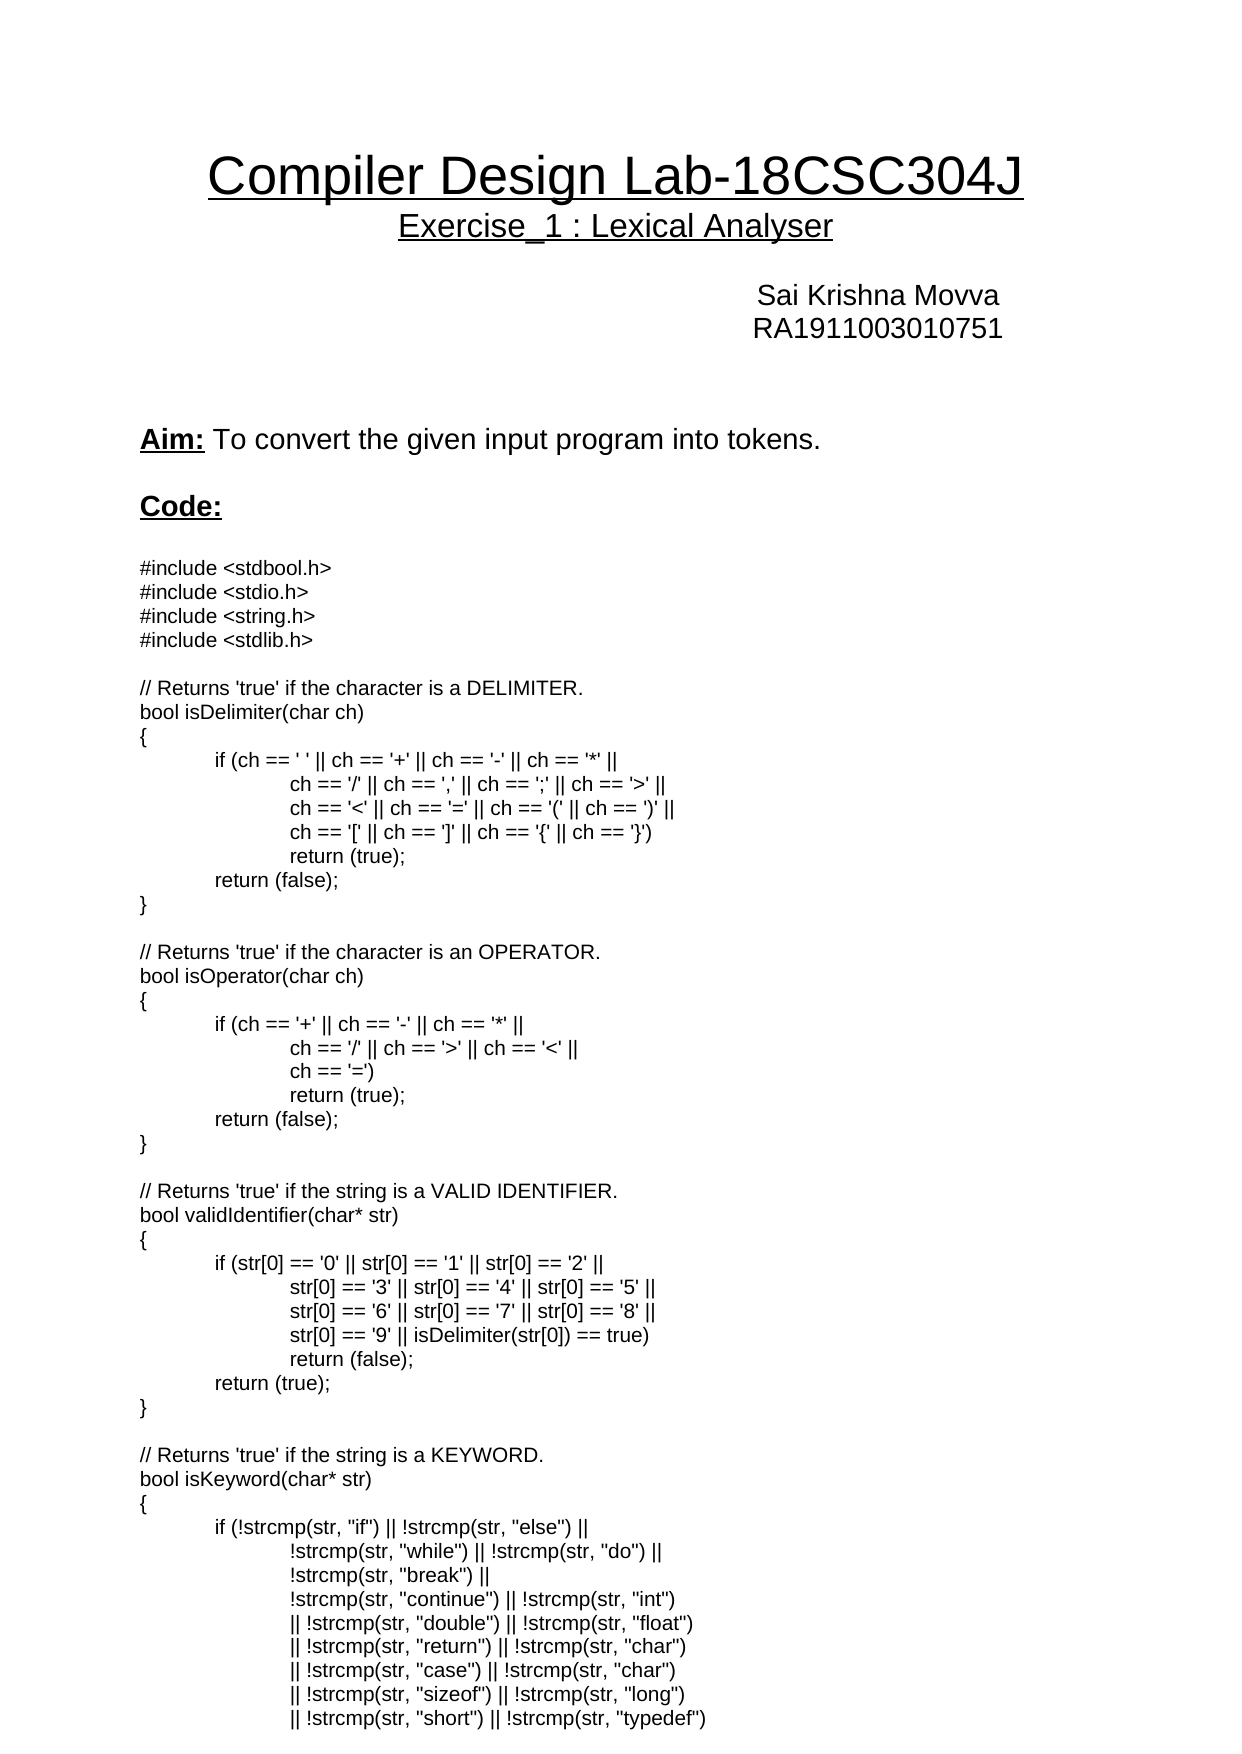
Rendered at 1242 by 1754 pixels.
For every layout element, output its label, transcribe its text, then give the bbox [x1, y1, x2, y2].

text || !strcmp(str, "case") || !strcmp(str, "char") [139, 1658, 1092, 1682]
text return (true); [139, 1083, 1092, 1107]
text !strcmp(str, "continue") || !strcmp(str, "int") [139, 1586, 1092, 1610]
text str[0] == '3' || str[0] == '4' || str[0] == '5' || [139, 1275, 1092, 1299]
text } [139, 1131, 1092, 1155]
text Compiler Design Lab-18CSC304J [139, 144, 1092, 206]
text // Returns 'true' if the string is a VALID IDENTIFIER. [139, 1179, 1092, 1203]
text // Returns 'true' if the character is a DELIMITER. [139, 676, 1092, 700]
text Aim: To convert the given input program into tokens. [139, 422, 1092, 456]
text if (ch == ' ' || ch == '+' || ch == '-' || ch == '*' || [139, 748, 1092, 772]
text ch == '=') [139, 1059, 1092, 1083]
text return (false); [139, 1107, 1092, 1131]
text { [139, 724, 1092, 748]
text !strcmp(str, "while") || !strcmp(str, "do") || [139, 1538, 1092, 1562]
text // Returns 'true' if the character is an OPERATOR. [139, 939, 1092, 963]
text { [139, 987, 1092, 1011]
text !strcmp(str, "break") || [139, 1562, 1092, 1586]
text str[0] == '6' || str[0] == '7' || str[0] == '8' || [139, 1299, 1092, 1323]
text #include <string.h> [139, 604, 1092, 628]
text #include <stdlib.h> [139, 628, 1092, 652]
text RA1911003010751 [589, 312, 1092, 345]
text return (true); [139, 1371, 1092, 1395]
text ch == '<' || ch == '=' || ch == '(' || ch == ')' || [139, 796, 1092, 820]
text bool isDelimiter(char ch) [139, 700, 1092, 724]
text bool isOperator(char ch) [139, 963, 1092, 987]
text bool validIdentifier(char* str) [139, 1203, 1092, 1227]
text if (!strcmp(str, "if") || !strcmp(str, "else") || [139, 1514, 1092, 1538]
text return (false); [139, 868, 1092, 892]
text ch == '/' || ch == '>' || ch == '<' || [139, 1035, 1092, 1059]
text return (false); [139, 1347, 1092, 1371]
text return (true); [139, 844, 1092, 868]
text || !strcmp(str, "sizeof") || !strcmp(str, "long") [139, 1682, 1092, 1706]
text bool isKeyword(char* str) [139, 1467, 1092, 1491]
text Code: [139, 489, 1092, 523]
text { [139, 1227, 1092, 1251]
text Exercise_1 : Lexical Analyser [139, 206, 1092, 244]
text str[0] == '9' || isDelimiter(str[0]) == true) [139, 1323, 1092, 1347]
text #include <stdio.h> [139, 580, 1092, 604]
text // Returns 'true' if the string is a KEYWORD. [139, 1443, 1092, 1467]
text if (str[0] == '0' || str[0] == '1' || str[0] == '2' || [139, 1251, 1092, 1275]
text ch == '/' || ch == ',' || ch == ';' || ch == '>' || [139, 772, 1092, 796]
text } [139, 1395, 1092, 1419]
text || !strcmp(str, "double") || !strcmp(str, "float") [139, 1610, 1092, 1634]
text || !strcmp(str, "short") || !strcmp(str, "typedef") [139, 1706, 1092, 1730]
text #include <stdbool.h> [139, 556, 1092, 580]
text if (ch == '+' || ch == '-' || ch == '*' || [139, 1011, 1092, 1035]
text Sai Krishna Movva [589, 278, 1092, 312]
text { [139, 1491, 1092, 1514]
text } [139, 892, 1092, 916]
text ch == '[' || ch == ']' || ch == '{' || ch == '}') [139, 820, 1092, 844]
text || !strcmp(str, "return") || !strcmp(str, "char") [139, 1634, 1092, 1658]
